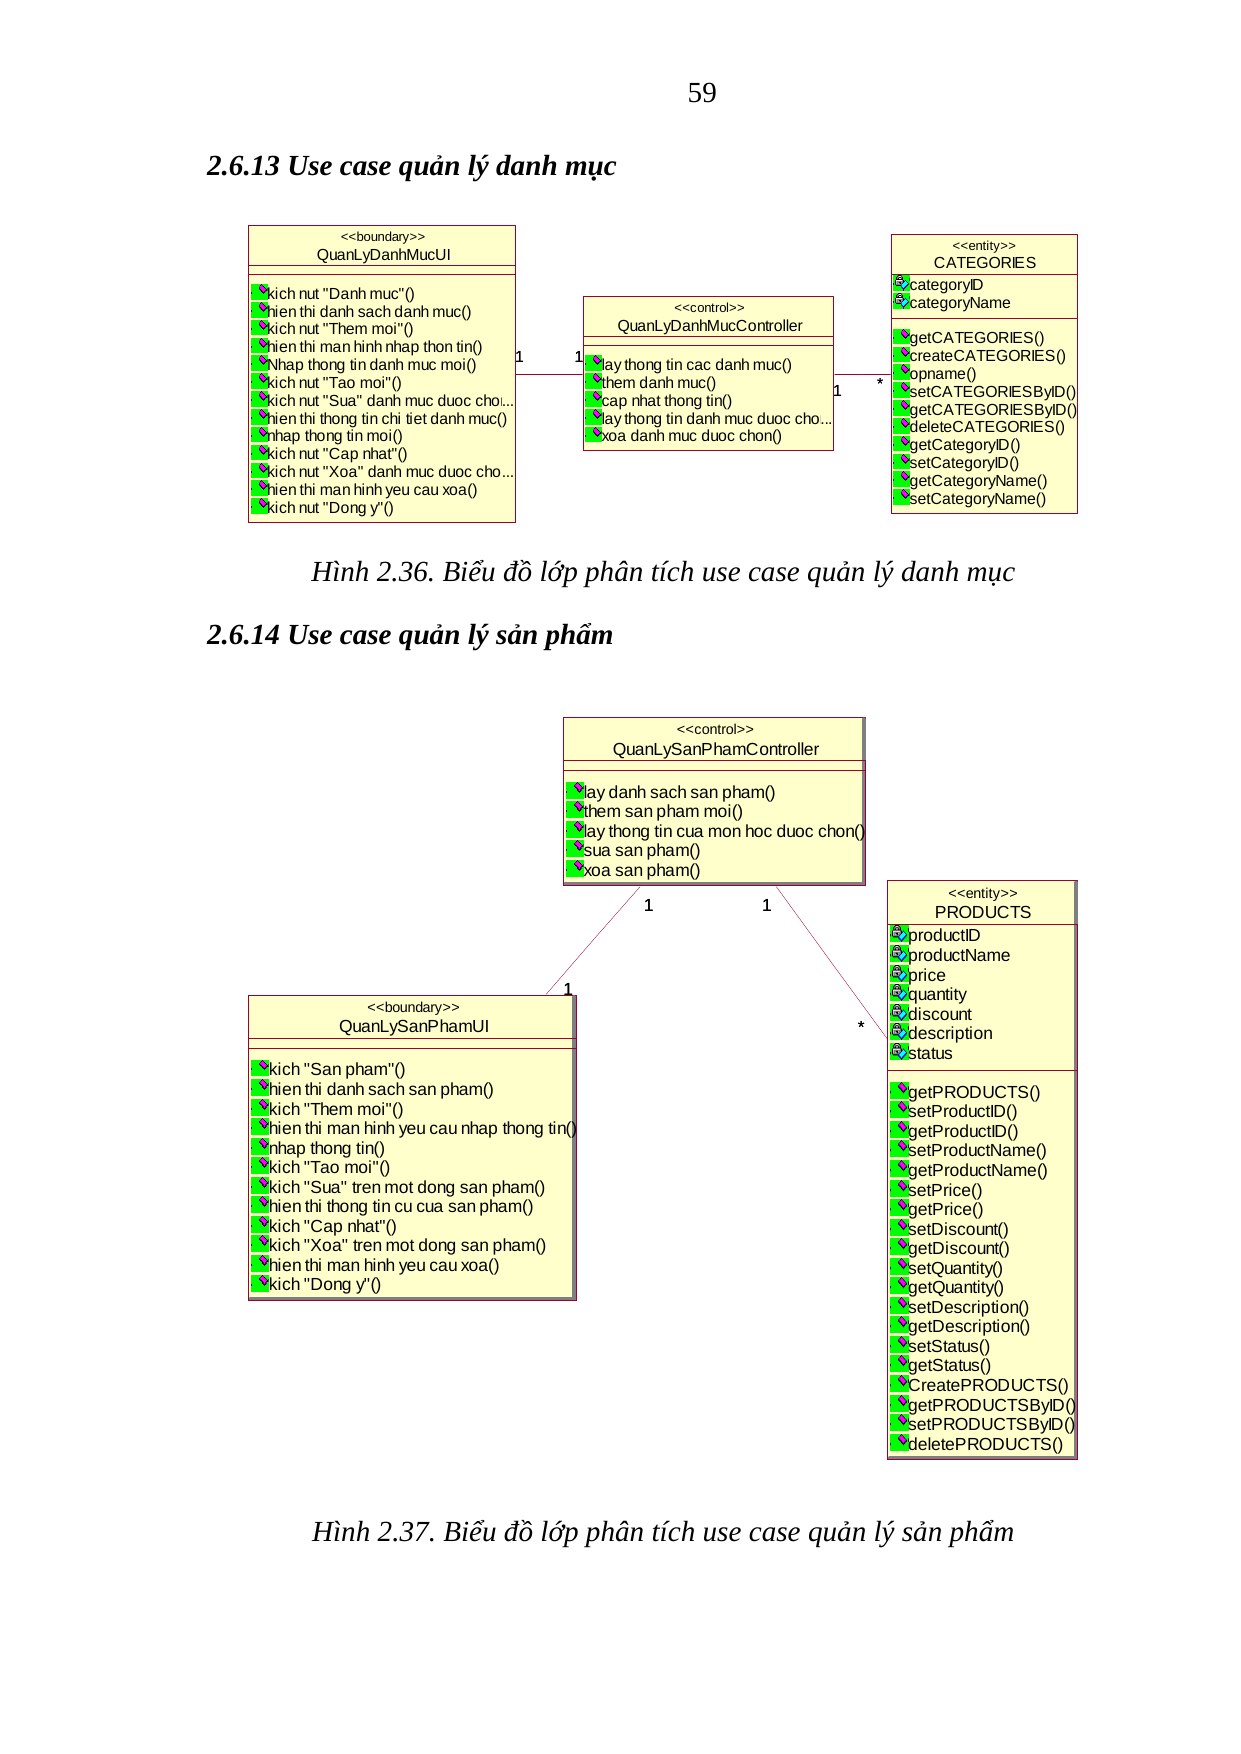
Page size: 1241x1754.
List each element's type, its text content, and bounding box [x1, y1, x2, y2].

subtitle Use case quản lý sản phẩm [207, 617, 1122, 651]
subtitle Use case quản lý danh mục [207, 148, 1122, 181]
